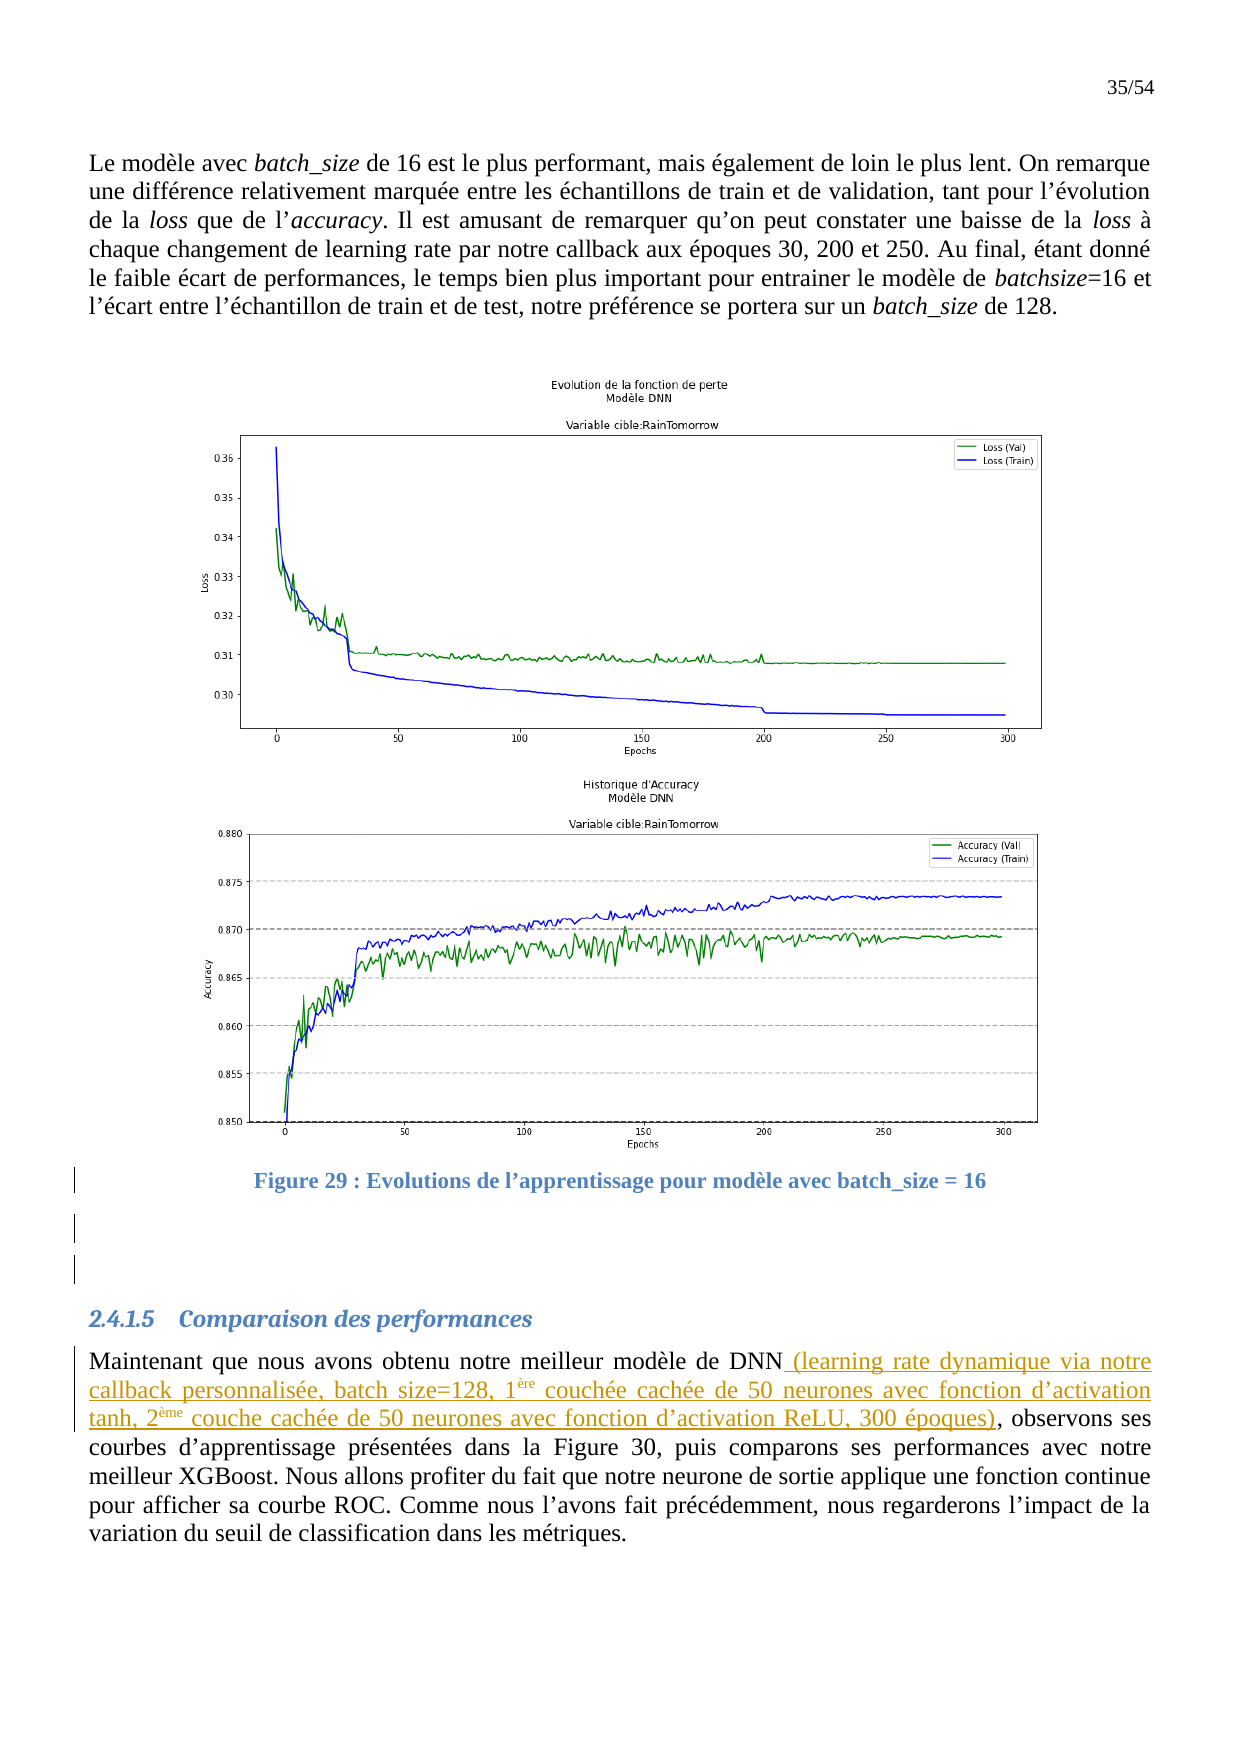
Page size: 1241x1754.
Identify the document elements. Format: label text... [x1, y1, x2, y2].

picture [194, 373, 1047, 762]
text Le modèle avec batch_size de 16 est le plus performant, mais également de loin le plus lent. On remarque une différence relativement marquée entre les échantillons de train et de validation, tant pour l’évolution de la loss que de l’accuracy. Il est amusant de remarquer qu’on peut constater une baisse de la loss à chaque changement de learning rate par notre callback aux époques 30, 200 et 250. Au final, étant donné le faible écart de performances, le temps bien plus important pour entrainer le modèle de batchsize=16 et l’écart entre l’échantillon de train et de test, notre préférence se portera sur un batch_size de 128. [89, 148, 1152, 320]
text Maintenant que nous avons obtenu notre meilleur modèle de DNN, observons ses courbes d’apprentissage présentées dans la Figure 30, puis comparons ses performances avec notre meilleur XGBoost. Nous allons profiter du fait que notre neurone de sortie applique une fonction continue pour afficher sa courbe ROC. Comme nous l’avons fait précédemment, nous regarderons l’impact de la variation du seuil de classification dans les métriques. [89, 1346, 1152, 1547]
picture [198, 773, 1042, 1155]
text Figure 29 : Evolutions de l’apprentissage pour modèle avec batch_size = 16 [89, 1167, 1152, 1193]
subtitle Comparaison des performances [89, 1305, 1152, 1333]
